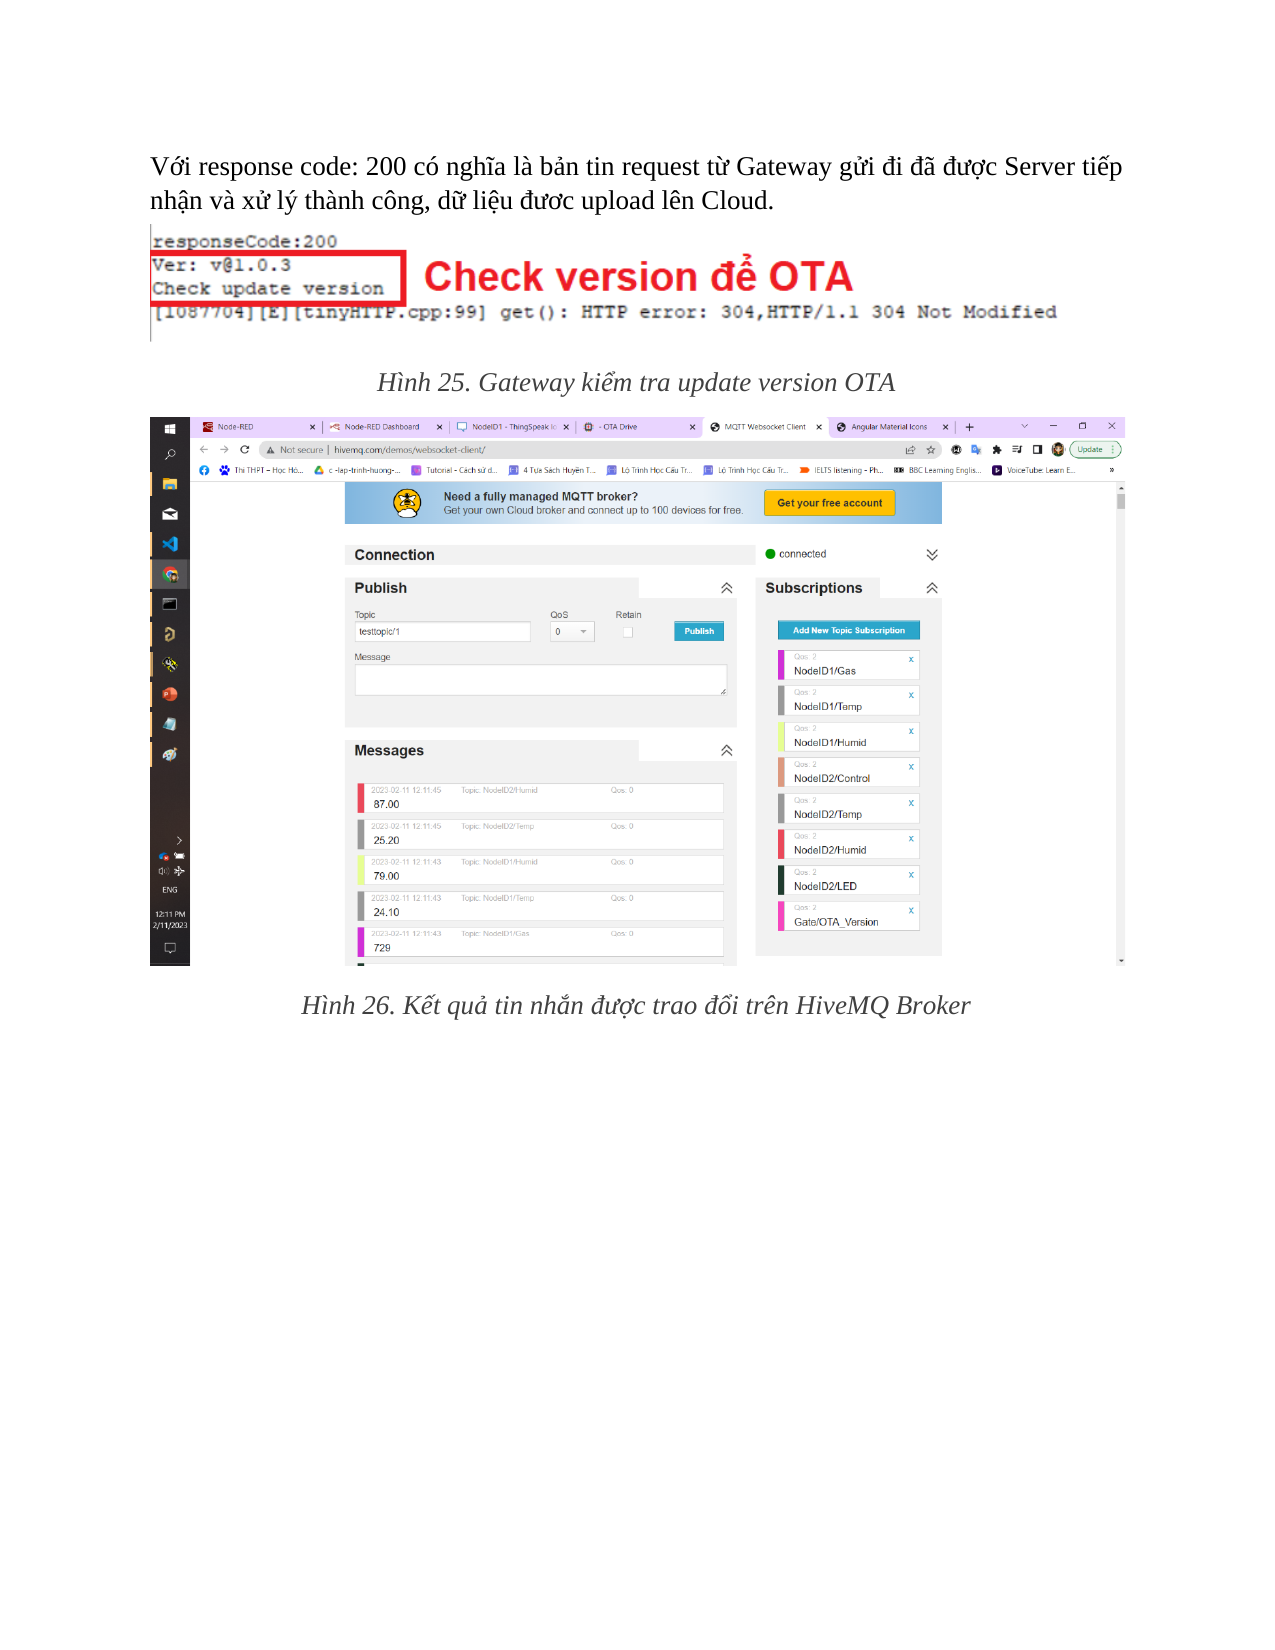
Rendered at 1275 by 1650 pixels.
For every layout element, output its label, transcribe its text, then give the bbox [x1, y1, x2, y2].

picture [150, 224, 1125, 343]
text Với response code: 200 có nghĩa là bản tin request từ Gateway gửi đi đã được Server tiếp nhận và xử lý thành công, dữ liệu đươc upload lên Cloud. [150, 150, 1125, 215]
text Hình 26. Kết quả tin nhắn được trao đổi trên HiveMQ Broker [240, 989, 1035, 1020]
text Hình 25. Gateway kiểm tra update version OTA [240, 366, 1035, 397]
picture [150, 417, 1125, 966]
